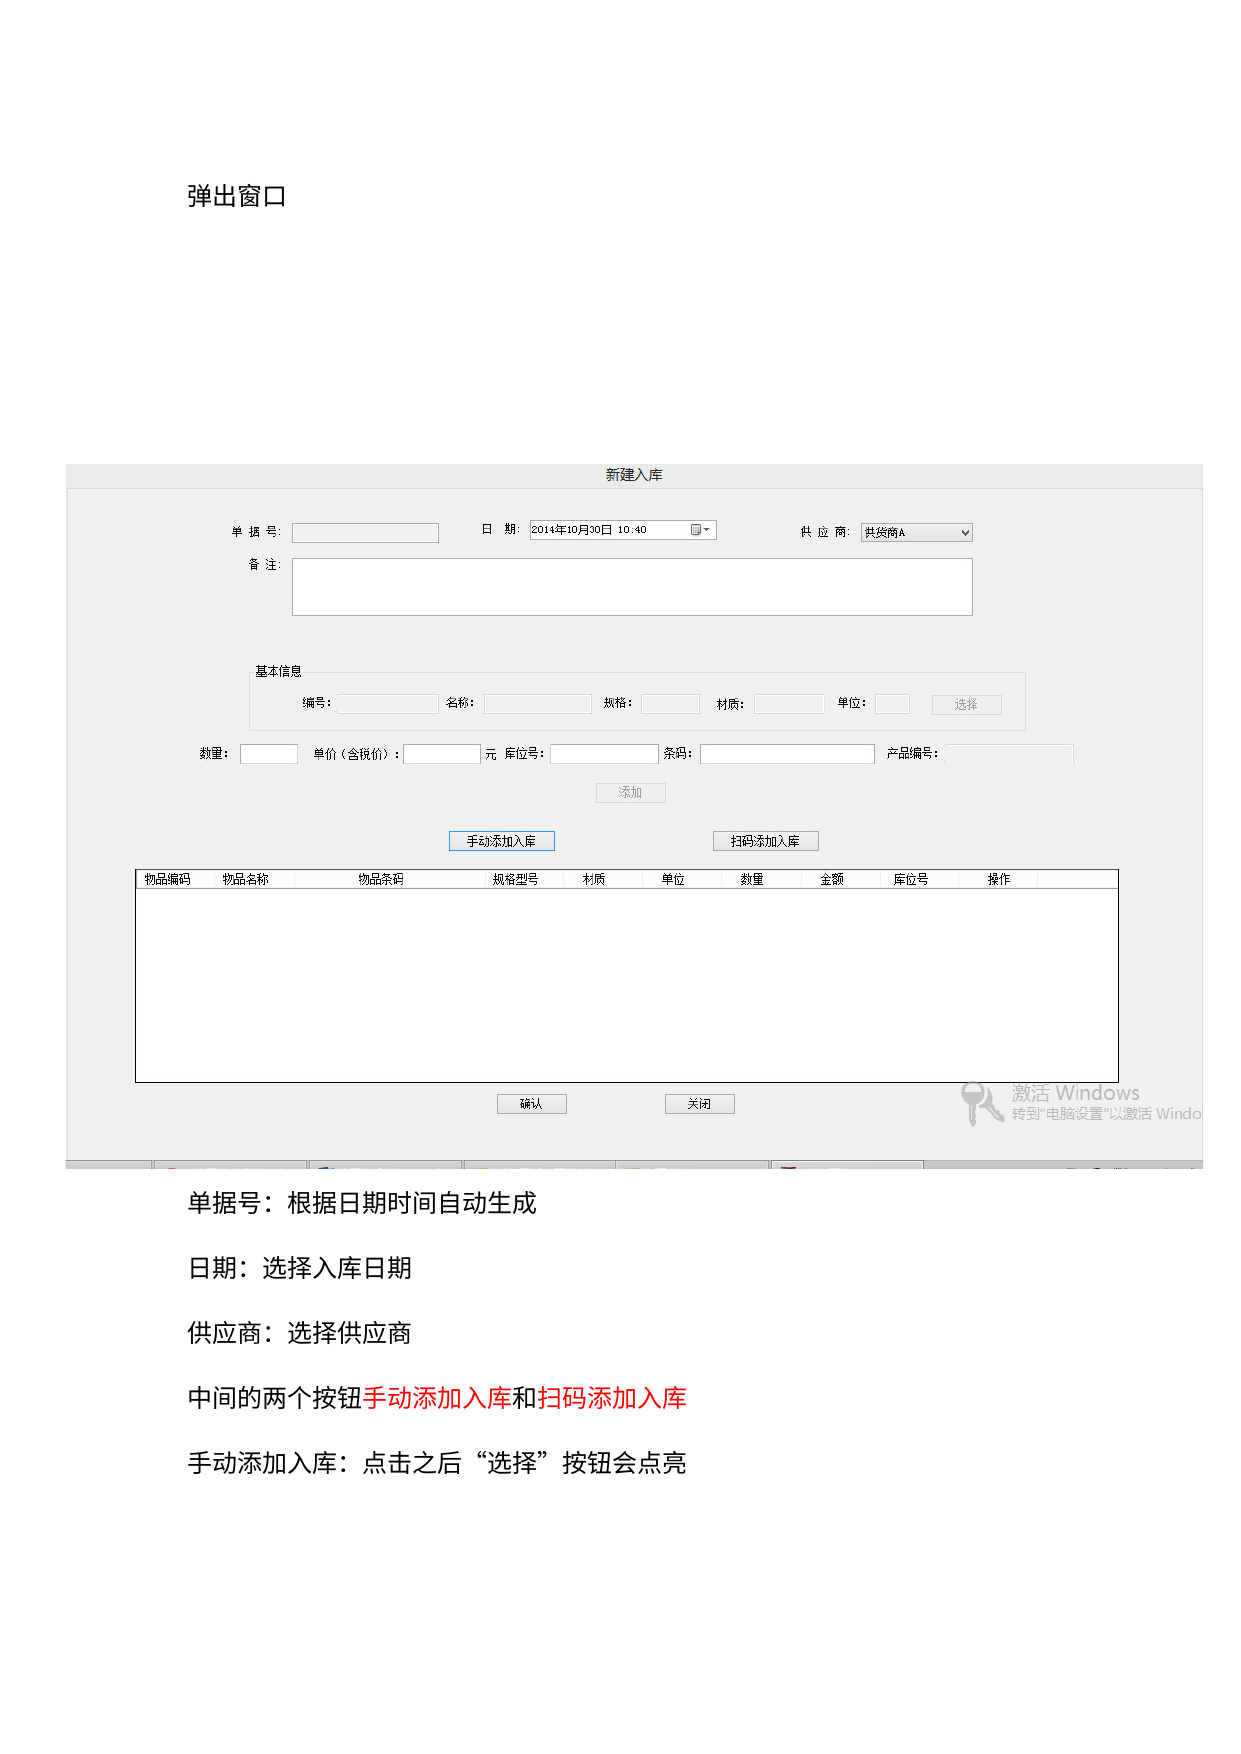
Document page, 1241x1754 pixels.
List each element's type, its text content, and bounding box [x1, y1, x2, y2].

text 日期：选择入库日期 [187, 1234, 1053, 1299]
text 中间的两个按钮手动添加入库和扫码添加入库 [187, 1364, 1053, 1429]
text 供应商：选择供应商 [187, 1299, 1053, 1364]
text 手动添加入库：点击之后“选择”按钮会点亮 [187, 1429, 1053, 1494]
text 单据号：根据日期时间自动生成 [187, 1169, 1053, 1234]
text 弹出窗口 [187, 162, 1053, 227]
picture [65, 464, 1204, 1169]
